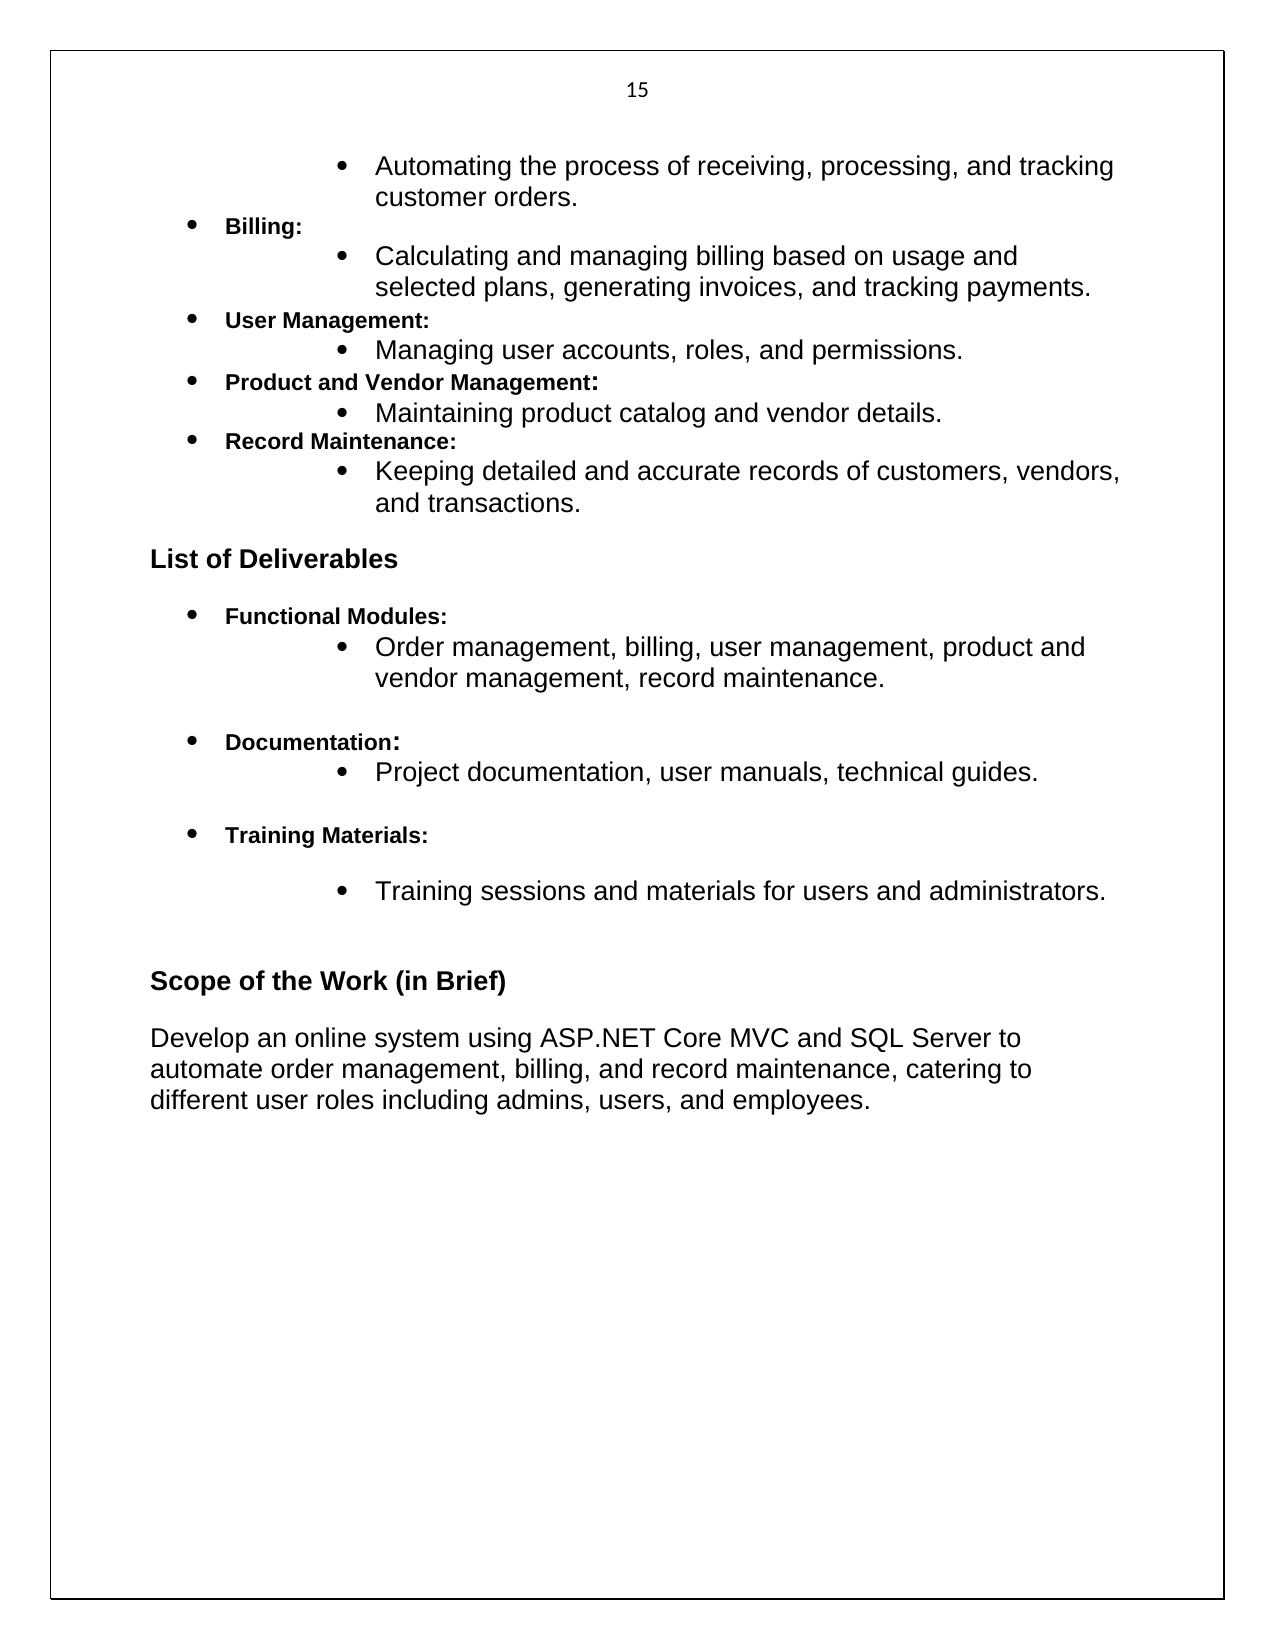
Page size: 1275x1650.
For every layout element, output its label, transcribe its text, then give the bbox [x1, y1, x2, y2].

list Training Materials: [187, 818, 1124, 850]
list Calculating and managing billing based on usage and selected plans, generating invoices, and tracking payments. [337, 240, 1124, 303]
list Managing user accounts, roles, and permissions. [337, 334, 1124, 365]
list Product and Vendor Management: [187, 365, 1124, 397]
list Keeping detailed and accurate records of customers, vendors, and transactions. [337, 455, 1124, 518]
list Record Maintenance: [187, 428, 1124, 455]
list Order management, billing, user management, product and vendor management, record maintenance. [337, 631, 1124, 724]
list Documentation: [187, 724, 1124, 756]
text List of Deliverables [150, 543, 1124, 574]
list Training sessions and materials for users and administrators. [337, 875, 1124, 934]
list Functional Modules: [187, 599, 1124, 631]
list Maintaining product catalog and vendor details. [337, 397, 1124, 428]
text Develop an online system using ASP.NET Core MVC and SQL Server to automate order management, billing, and record maintenance, catering to different user roles including admins, users, and employees. [150, 1022, 1124, 1115]
list Billing: [187, 213, 1124, 240]
list User Management: [187, 303, 1124, 334]
list Automating the process of receiving, processing, and tracking customer orders. [337, 150, 1124, 213]
text Scope of the Work (in Brief) [150, 965, 1124, 997]
list Project documentation, user manuals, technical guides. [337, 756, 1124, 818]
